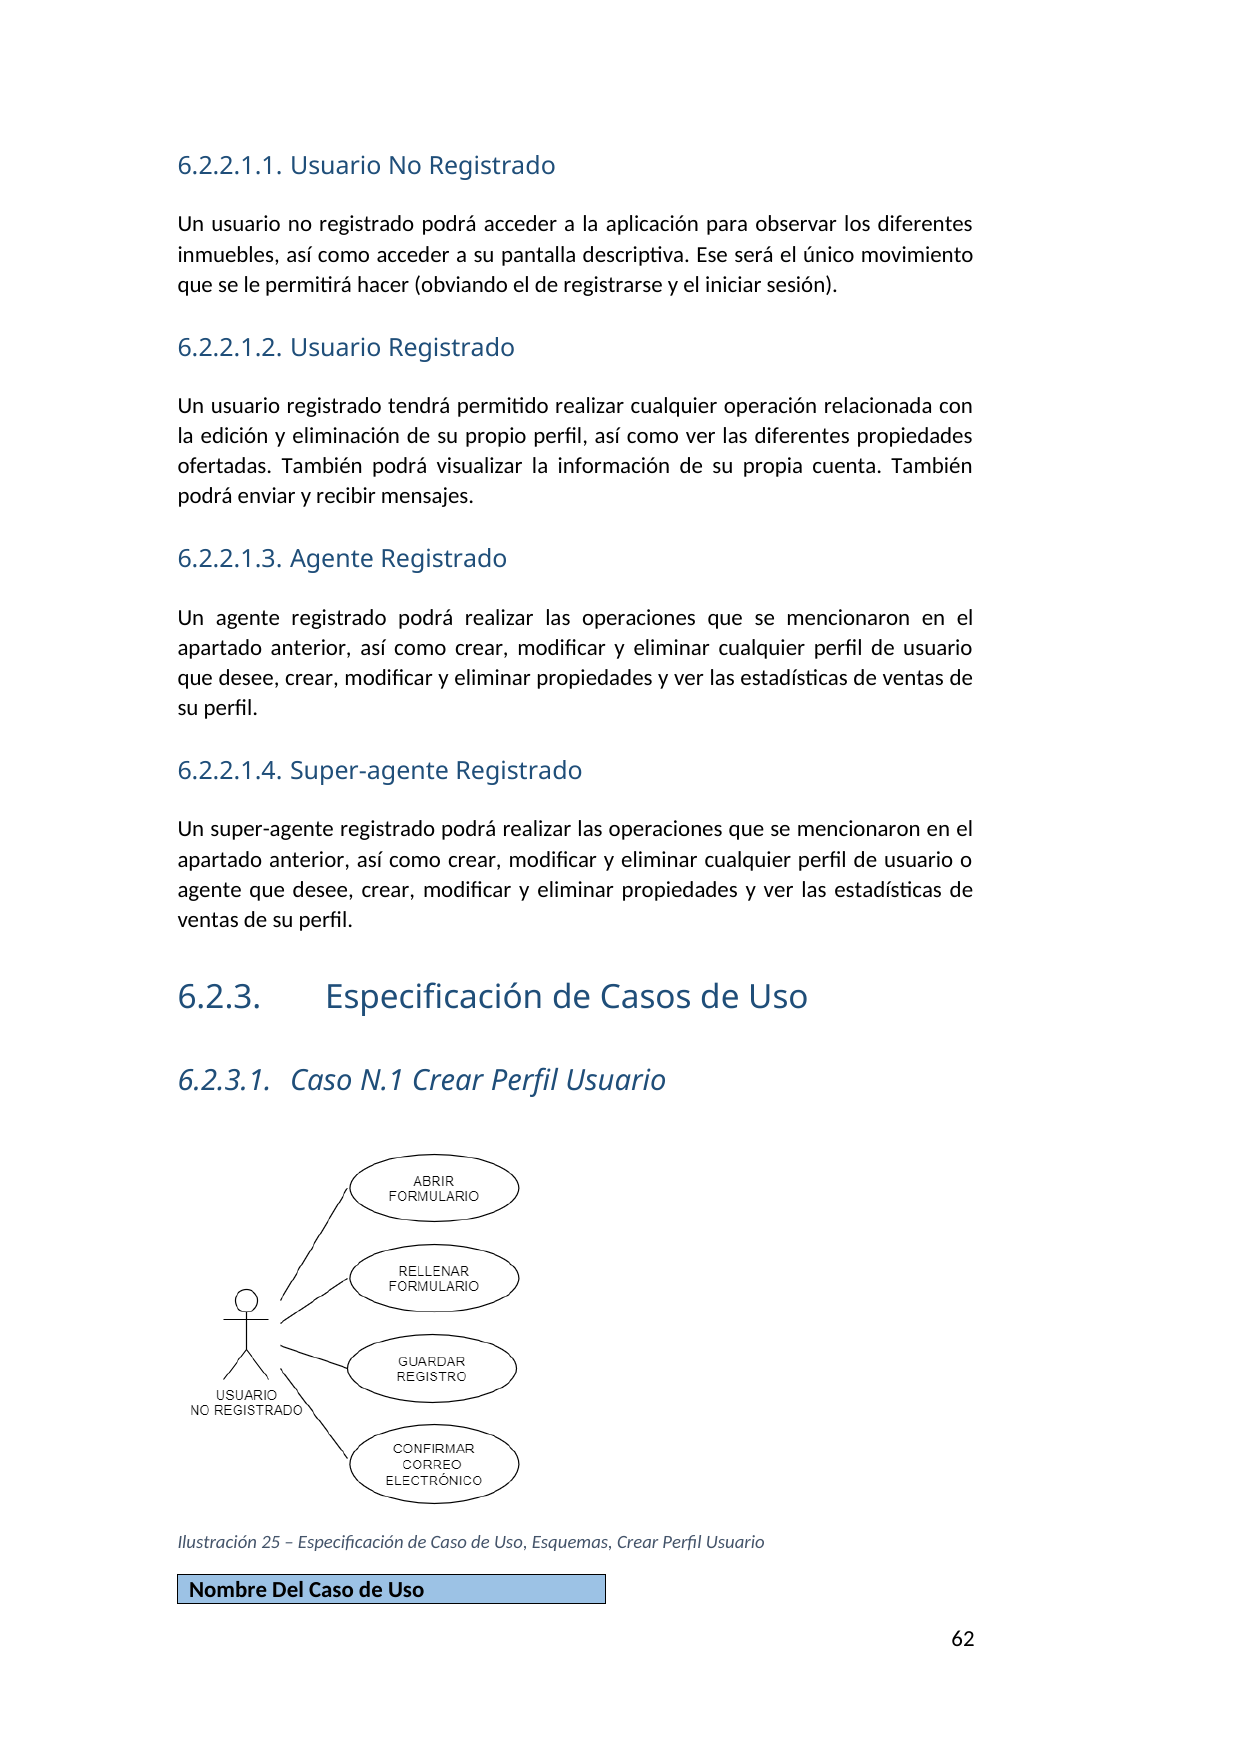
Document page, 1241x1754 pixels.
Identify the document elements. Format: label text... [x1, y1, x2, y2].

text Un agente registrado podrá realizar las operaciones que se mencionaron en el apartado anterior, así como crear, modificar y eliminar cualquier perfil de usuario que desee, crear, modificar y eliminar propiedades y ver las estadísticas de ventas de su perfil. [177, 603, 974, 721]
subtitle Caso N.1 Crear Perfil Usuario [177, 1059, 974, 1099]
subtitle Especificación de Casos de Uso [177, 973, 974, 1018]
subtitle Usuario Registrado [177, 329, 974, 363]
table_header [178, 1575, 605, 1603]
text Un super-agente registrado podrá realizar las operaciones que se mencionaron en el apartado anterior, así como crear, modificar y eliminar cualquier perfil de usuario o agente que desee, crear, modificar y eliminar propiedades y ver las estadísticas de ventas de su perfil. [177, 814, 974, 933]
text Un usuario no registrado podrá acceder a la aplicación para observar los diferentes inmuebles, así como acceder a su pantalla descriptiva. Ese será el único movimiento que se le permitirá hacer (obviando el de registrarse y el iniciar sesión). [177, 209, 974, 298]
text Un usuario registrado tendrá permitido realizar cualquier operación relacionada con la edición y eliminación de su propio perfil, así como ver las diferentes propiedades ofertadas. También podrá visualizar la información de su propia cuenta. También podrá enviar y recibir mensajes. [177, 391, 974, 510]
subtitle Usuario No Registrado [177, 148, 974, 182]
subtitle Agente Registrado [177, 541, 974, 575]
subtitle Super-agente Registrado [177, 753, 974, 787]
picture [177, 1127, 540, 1512]
